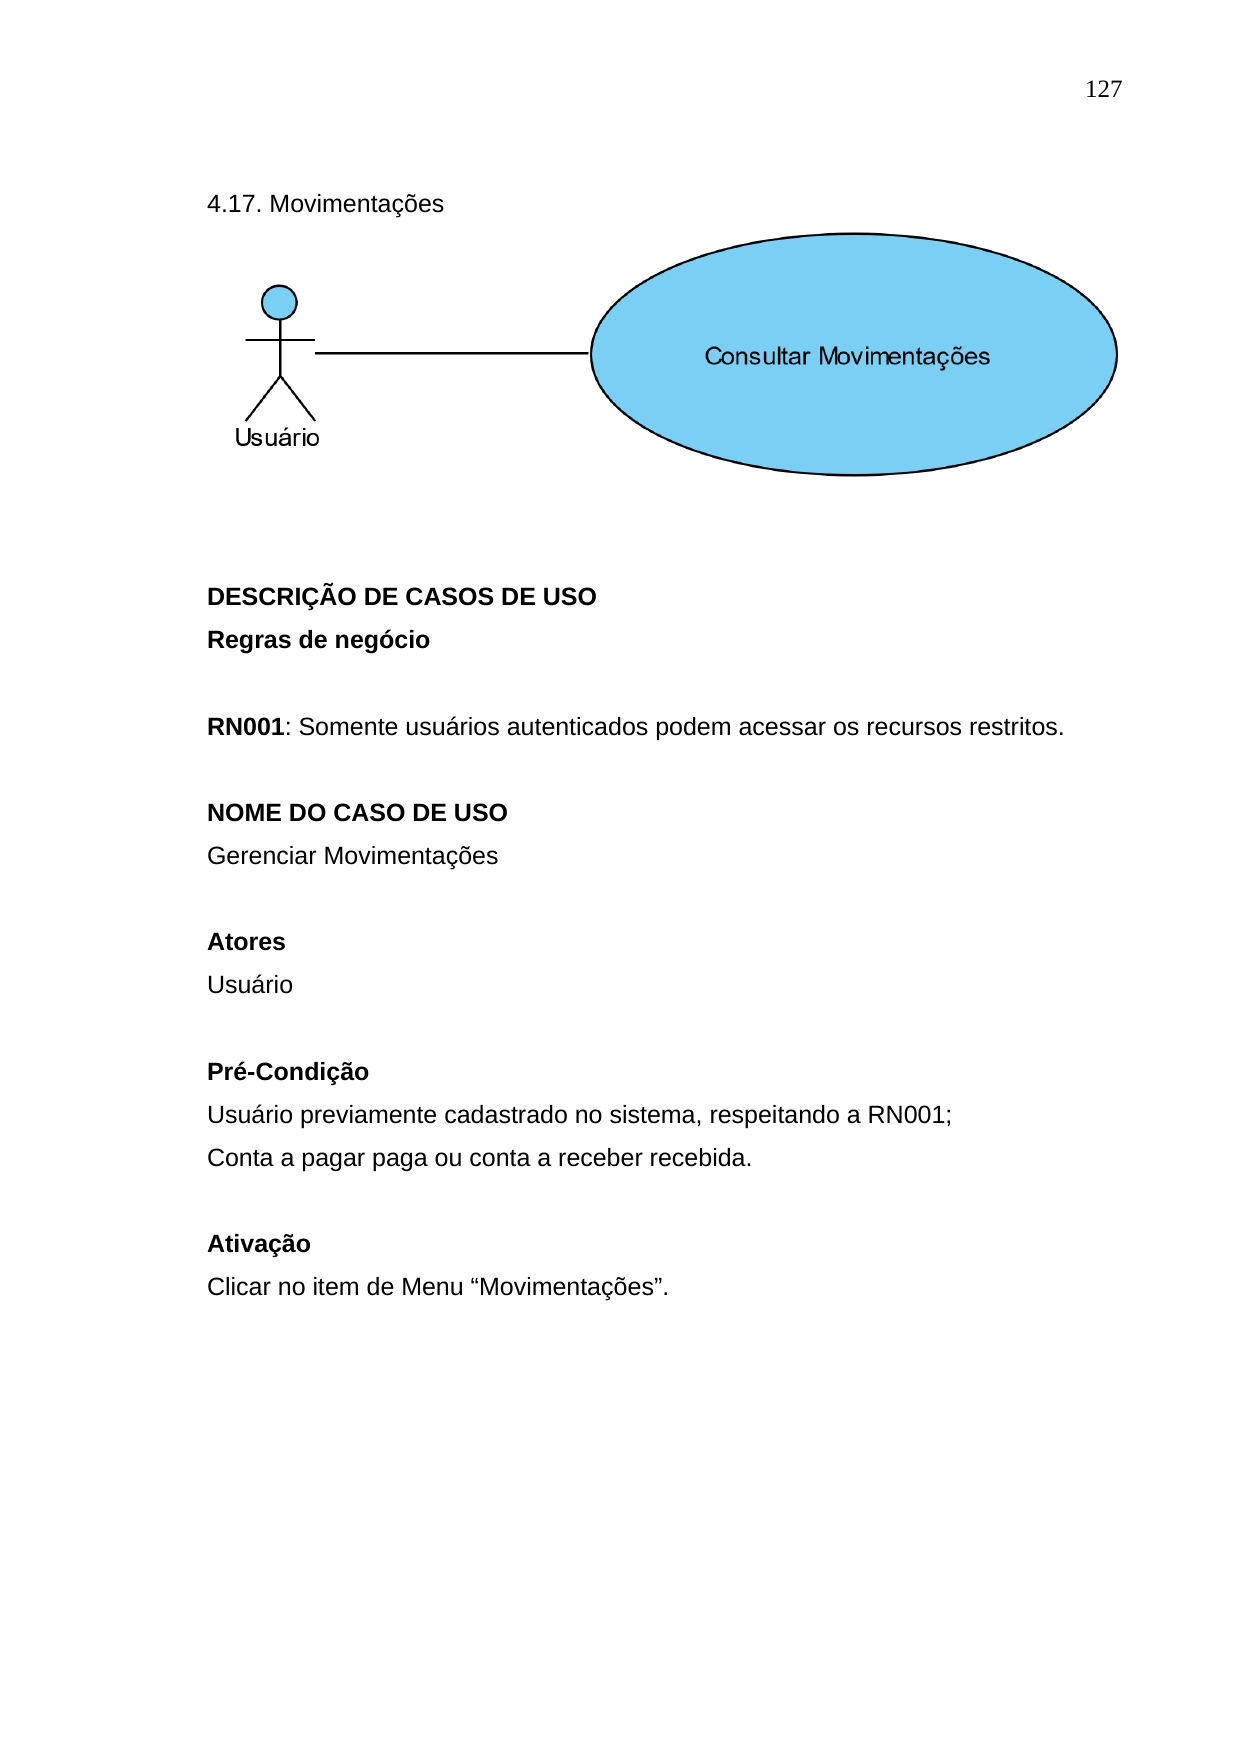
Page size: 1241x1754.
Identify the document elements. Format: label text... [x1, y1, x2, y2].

text Conta a pagar paga ou conta a receber recebida. [207, 1143, 1122, 1171]
text Regras de negócio [207, 625, 1122, 654]
text Clicar no item de Menu “Movimentações”. [207, 1272, 1122, 1301]
text Gerenciar Movimentações [207, 841, 1122, 869]
text NOME DO CASO DE USO [207, 798, 1122, 826]
text Ativação [207, 1229, 1122, 1258]
text Pré-Condição [207, 1056, 1122, 1085]
text Usuário [207, 970, 1122, 999]
picture [206, 229, 1126, 484]
text DESCRIÇÃO DE CASOS DE USO [207, 582, 1122, 611]
subtitle 4.17. Movimentações [207, 189, 1122, 217]
text RN001: Somente usuários autenticados podem acessar os recursos restritos. [207, 711, 1122, 740]
text Usuário previamente cadastrado no sistema, respeitando a RN001; [207, 1099, 1122, 1128]
text Atores [207, 927, 1122, 956]
